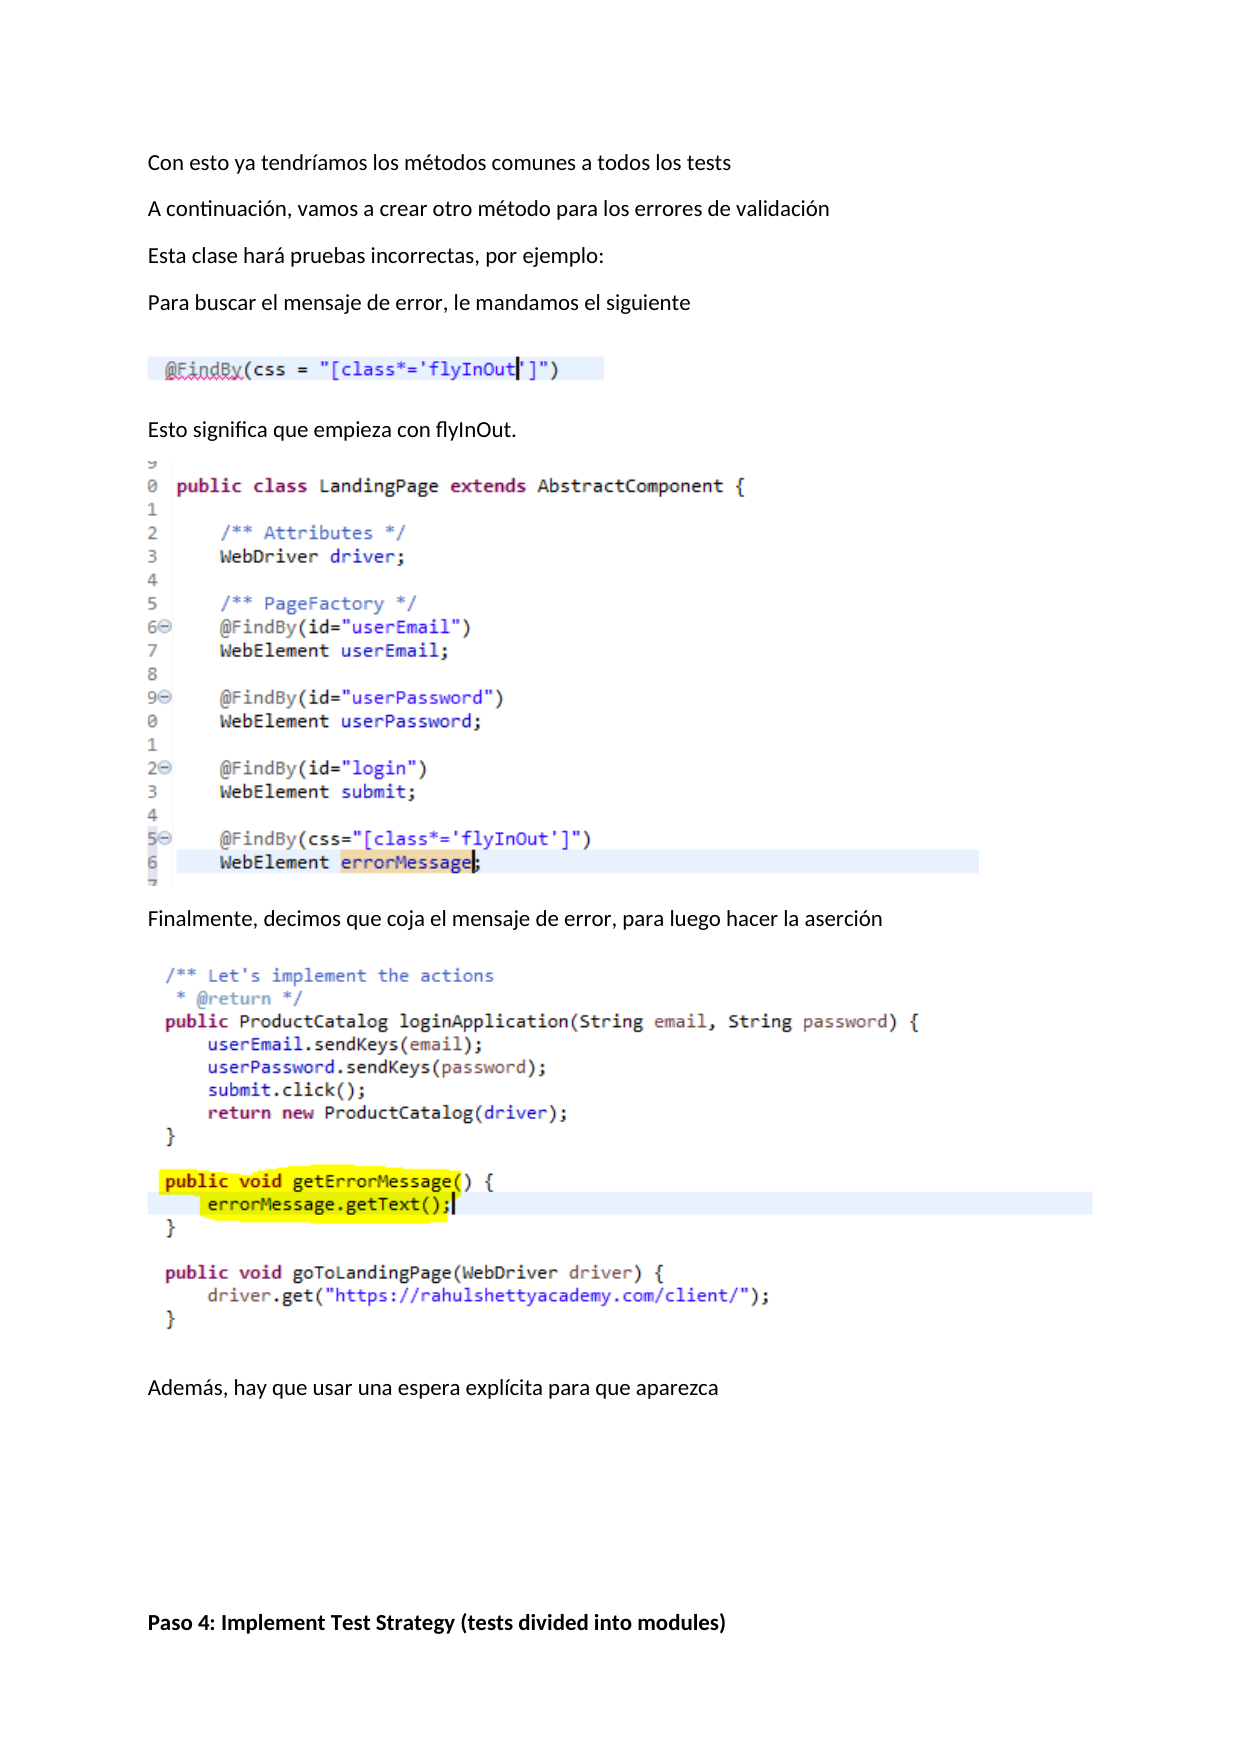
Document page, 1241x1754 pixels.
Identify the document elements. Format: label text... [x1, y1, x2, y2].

text Paso 4: Implement Test Strategy (tests divided into modules) [148, 1608, 1093, 1636]
text A continuación, vamos a crear otro método para los errores de validación [148, 194, 1093, 222]
text Esta clase hará pruebas incorrectas, por ejemplo: [148, 241, 1093, 269]
text Esto significa que empieza con flyInOut. [148, 415, 1093, 443]
picture [147, 335, 604, 396]
picture [147, 951, 1093, 1355]
text Para buscar el mensaje de error, le mandamos el siguiente [148, 288, 1093, 316]
picture [147, 461, 979, 886]
text Además, hay que usar una espera explícita para que aparezca [148, 1373, 1093, 1401]
text Con esto ya tendríamos los métodos comunes a todos los tests [148, 148, 1093, 176]
text Finalmente, decimos que coja el mensaje de error, para luego hacer la aserción [148, 904, 1093, 932]
